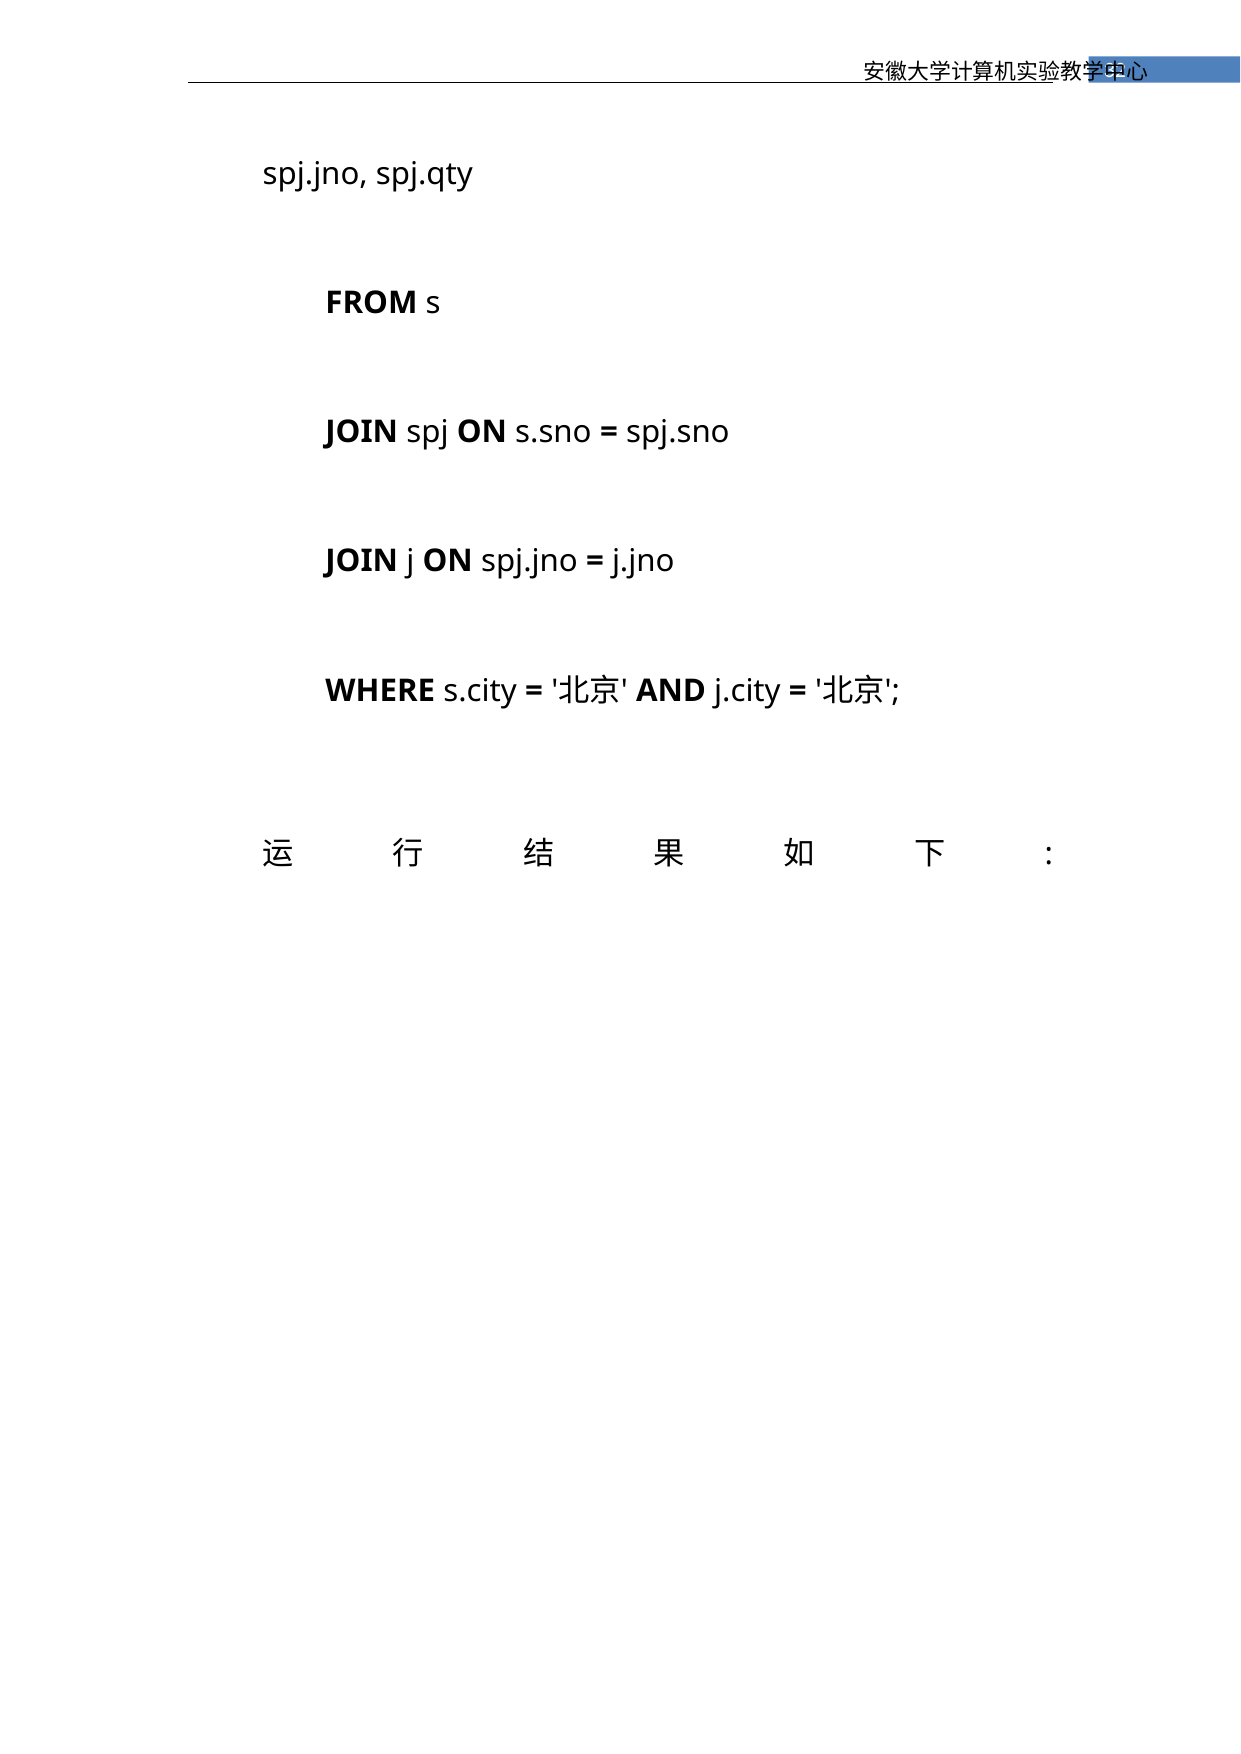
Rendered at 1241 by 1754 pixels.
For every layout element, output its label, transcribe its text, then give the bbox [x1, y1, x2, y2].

list WHERE s.city = '北京' AND j.city = '北京'; 运行结果如下: [262, 656, 1053, 883]
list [262, 140, 1053, 205]
list FROM s [262, 269, 1053, 334]
list JOIN j ON spj.jno = j.jno [262, 527, 1053, 592]
list JOIN spj ON s.sno = spj.sno [262, 398, 1053, 463]
